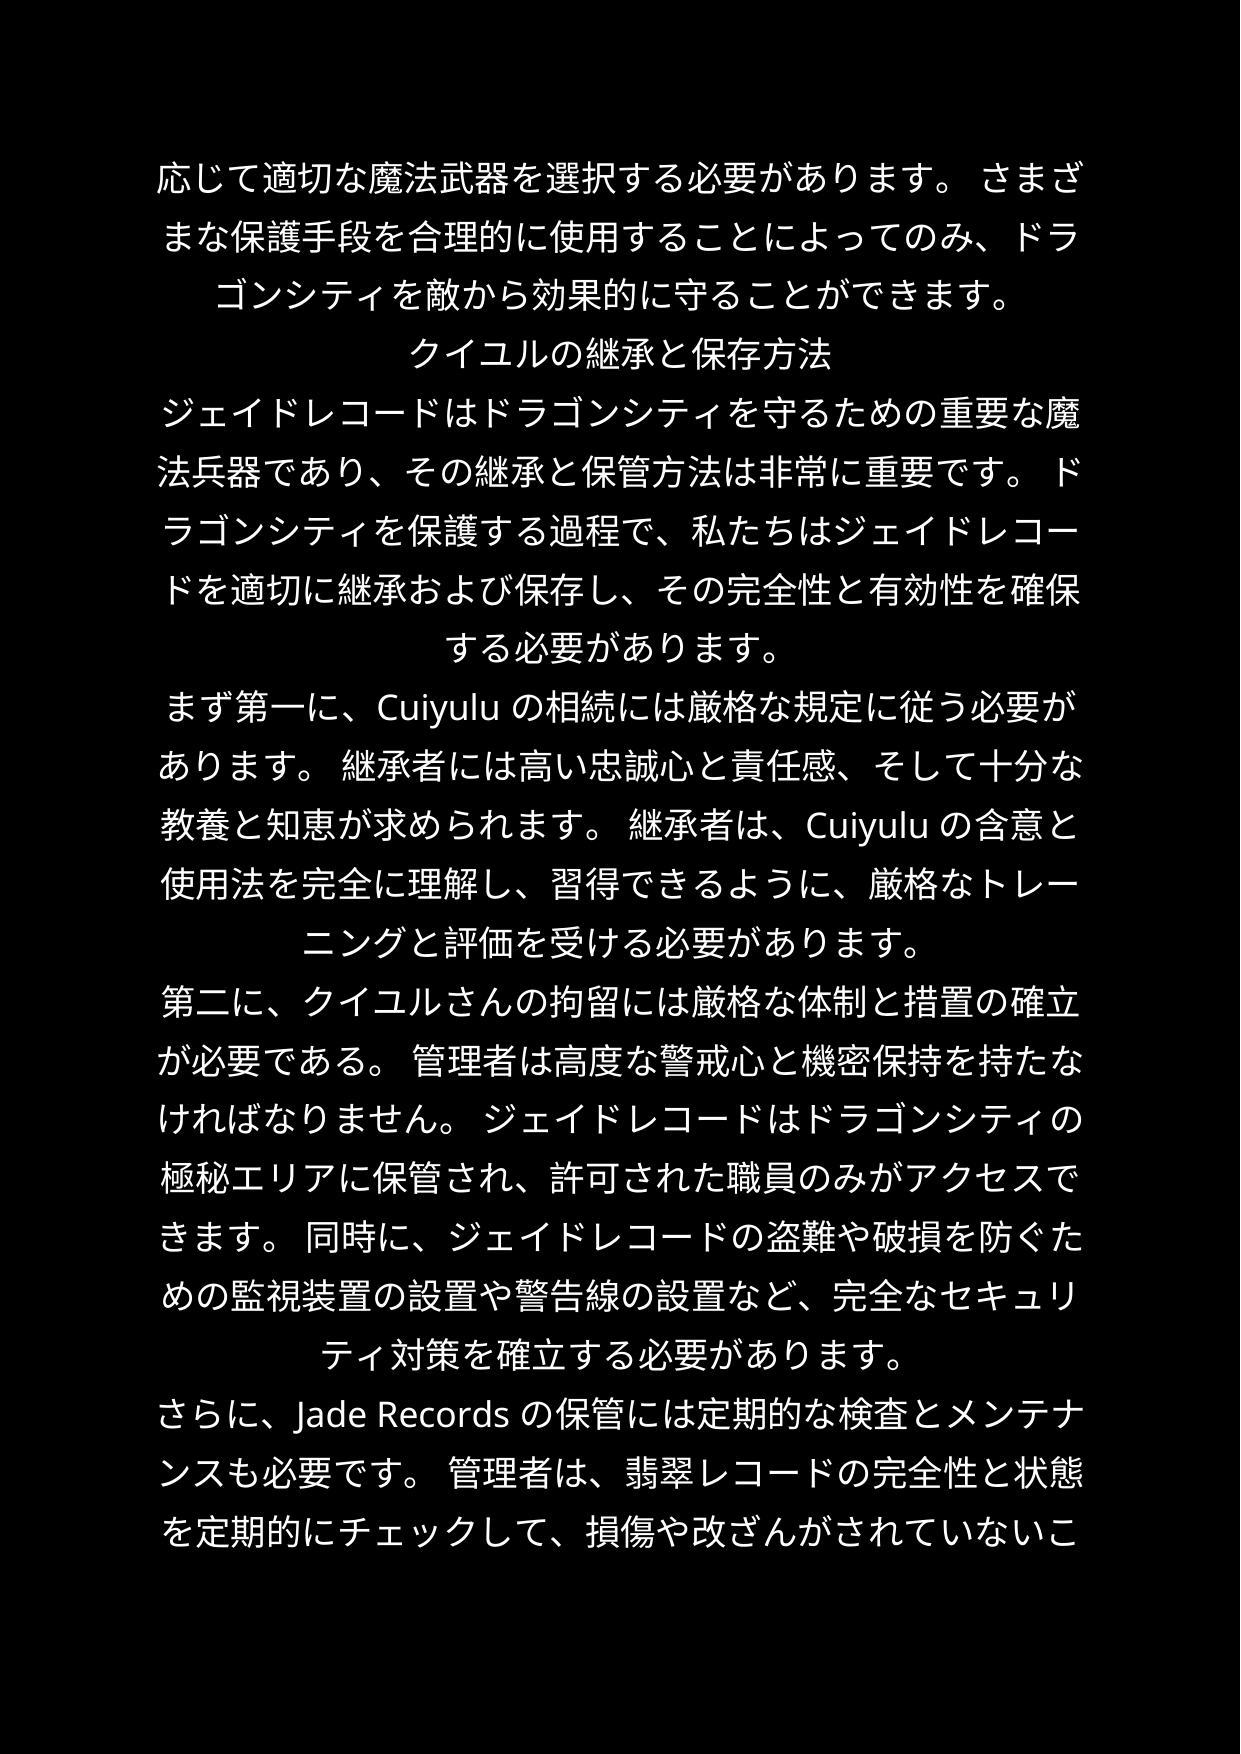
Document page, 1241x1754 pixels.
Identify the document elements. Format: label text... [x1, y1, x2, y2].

text クイユルの継承と保存方法 [150, 327, 1090, 378]
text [150, 1386, 1090, 1555]
text 第二に、クイユルさんの拘留には厳格な体制と措置の確立が必要である。 管理者は高度な警戒心と機密保持を持たなければなりません。 ジェイドレコードはドラゴンシティの極秘エリアに保管され、許可された職員のみがアクセスできます。 同時に、ジェイドレコードの盗難や破損を防ぐための監視装置の設置や警告線の設置など、完全なセキュリティ対策を確立する必要があります。 [150, 974, 1090, 1378]
text ジェイドレコードはドラゴンシティを守るための重要な魔法兵器であり、その継承と保管方法は非常に重要です。 ドラゴンシティを保護する過程で、私たちはジェイドレコードを適切に継承および保存し、その完全性と有効性を確保する必要があります。 [150, 385, 1090, 672]
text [150, 150, 1090, 319]
text まず第一に、Cuiyulu の相続には厳格な規定に従う必要があります。 継承者には高い忠誠心と責任感、そして十分な教養と知恵が求められます。 継承者は、Cuiyulu の含​​意と使用法を完全に理解し、習得できるように、厳格なトレーニングと評価を受ける必要があります。 [150, 680, 1090, 967]
